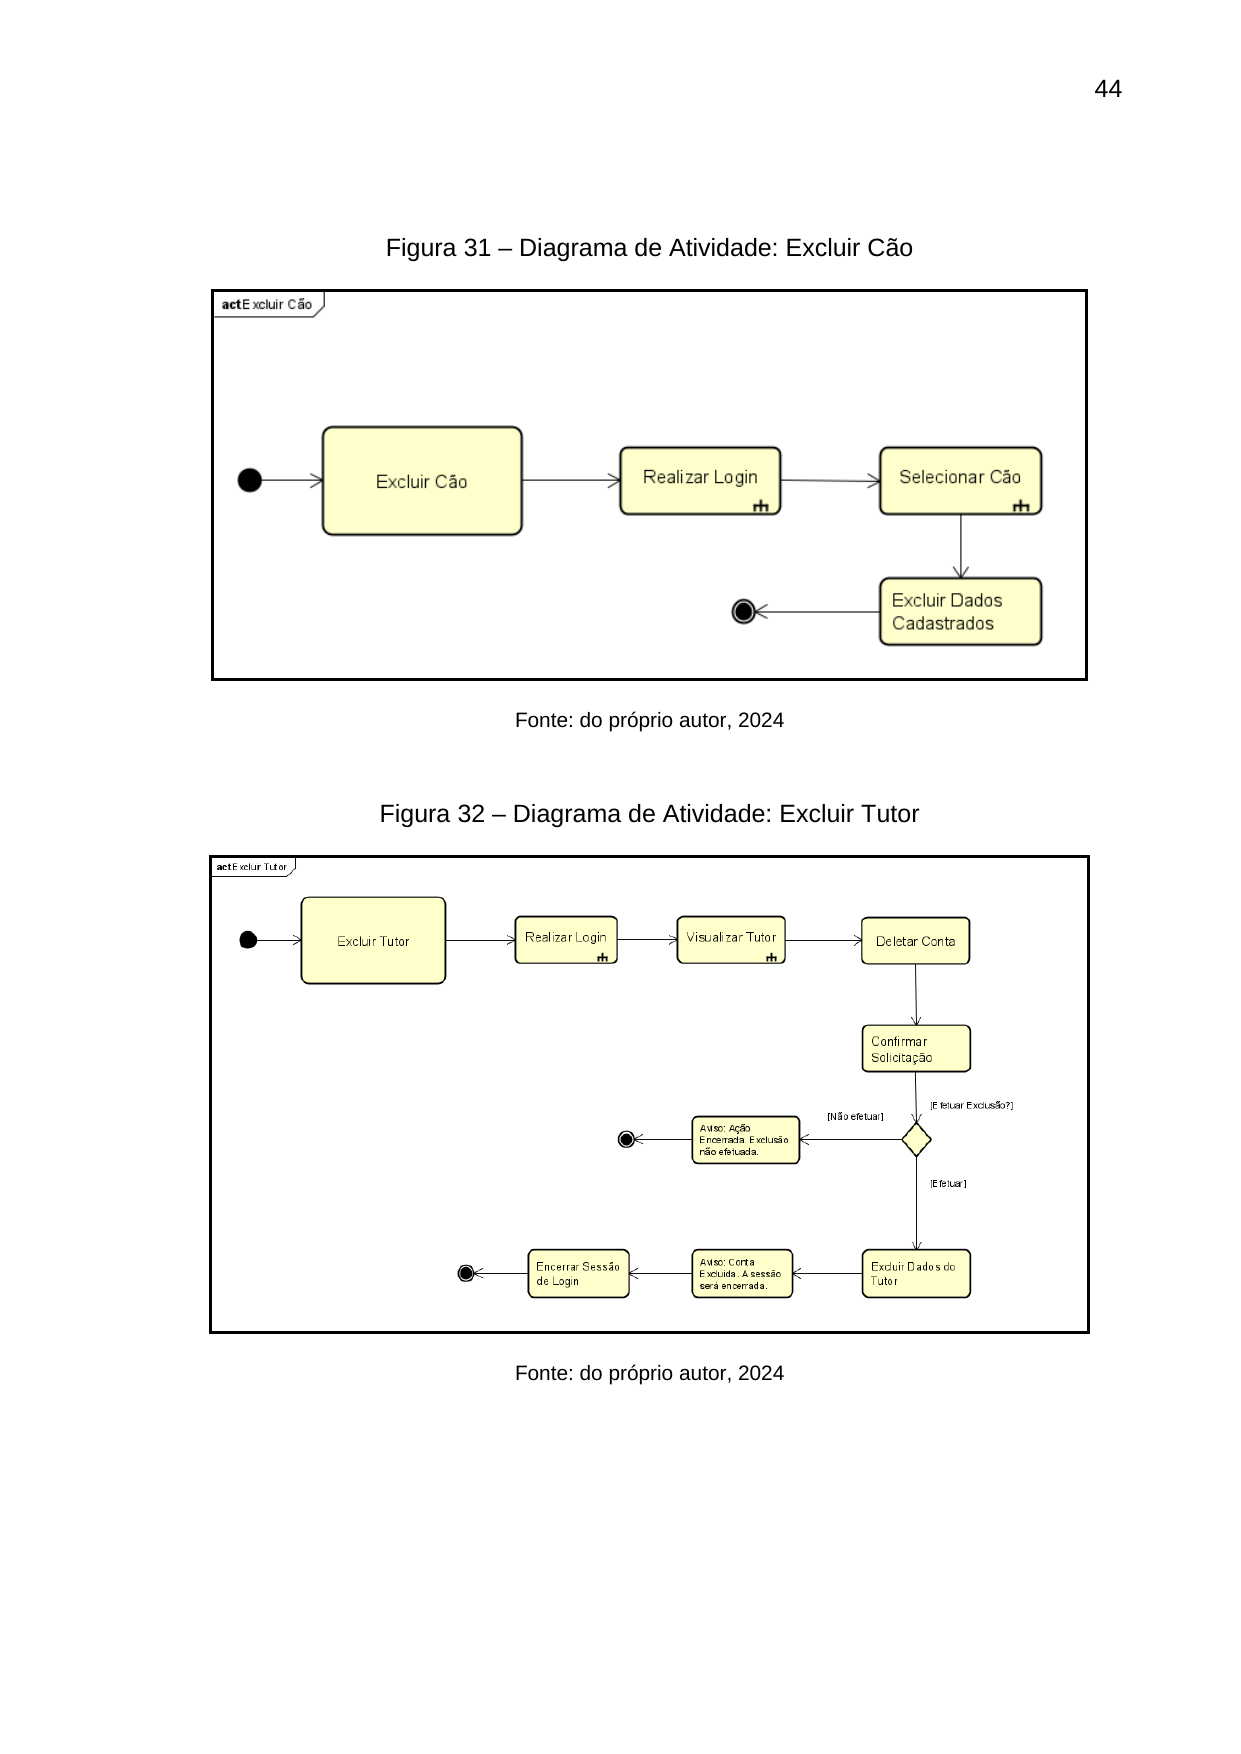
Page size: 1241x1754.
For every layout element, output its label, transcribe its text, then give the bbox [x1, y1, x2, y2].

text Figura 32 – Diagrama de Atividade: Excluir Tutor [177, 799, 1122, 828]
picture [214, 292, 1085, 678]
picture [212, 858, 1087, 1331]
text Figura 31 – Diagrama de Atividade: Excluir Cão [177, 233, 1122, 262]
text Fonte: do próprio autor, 2024 [177, 708, 1122, 732]
text Fonte: do próprio autor, 2024 [177, 1361, 1122, 1385]
